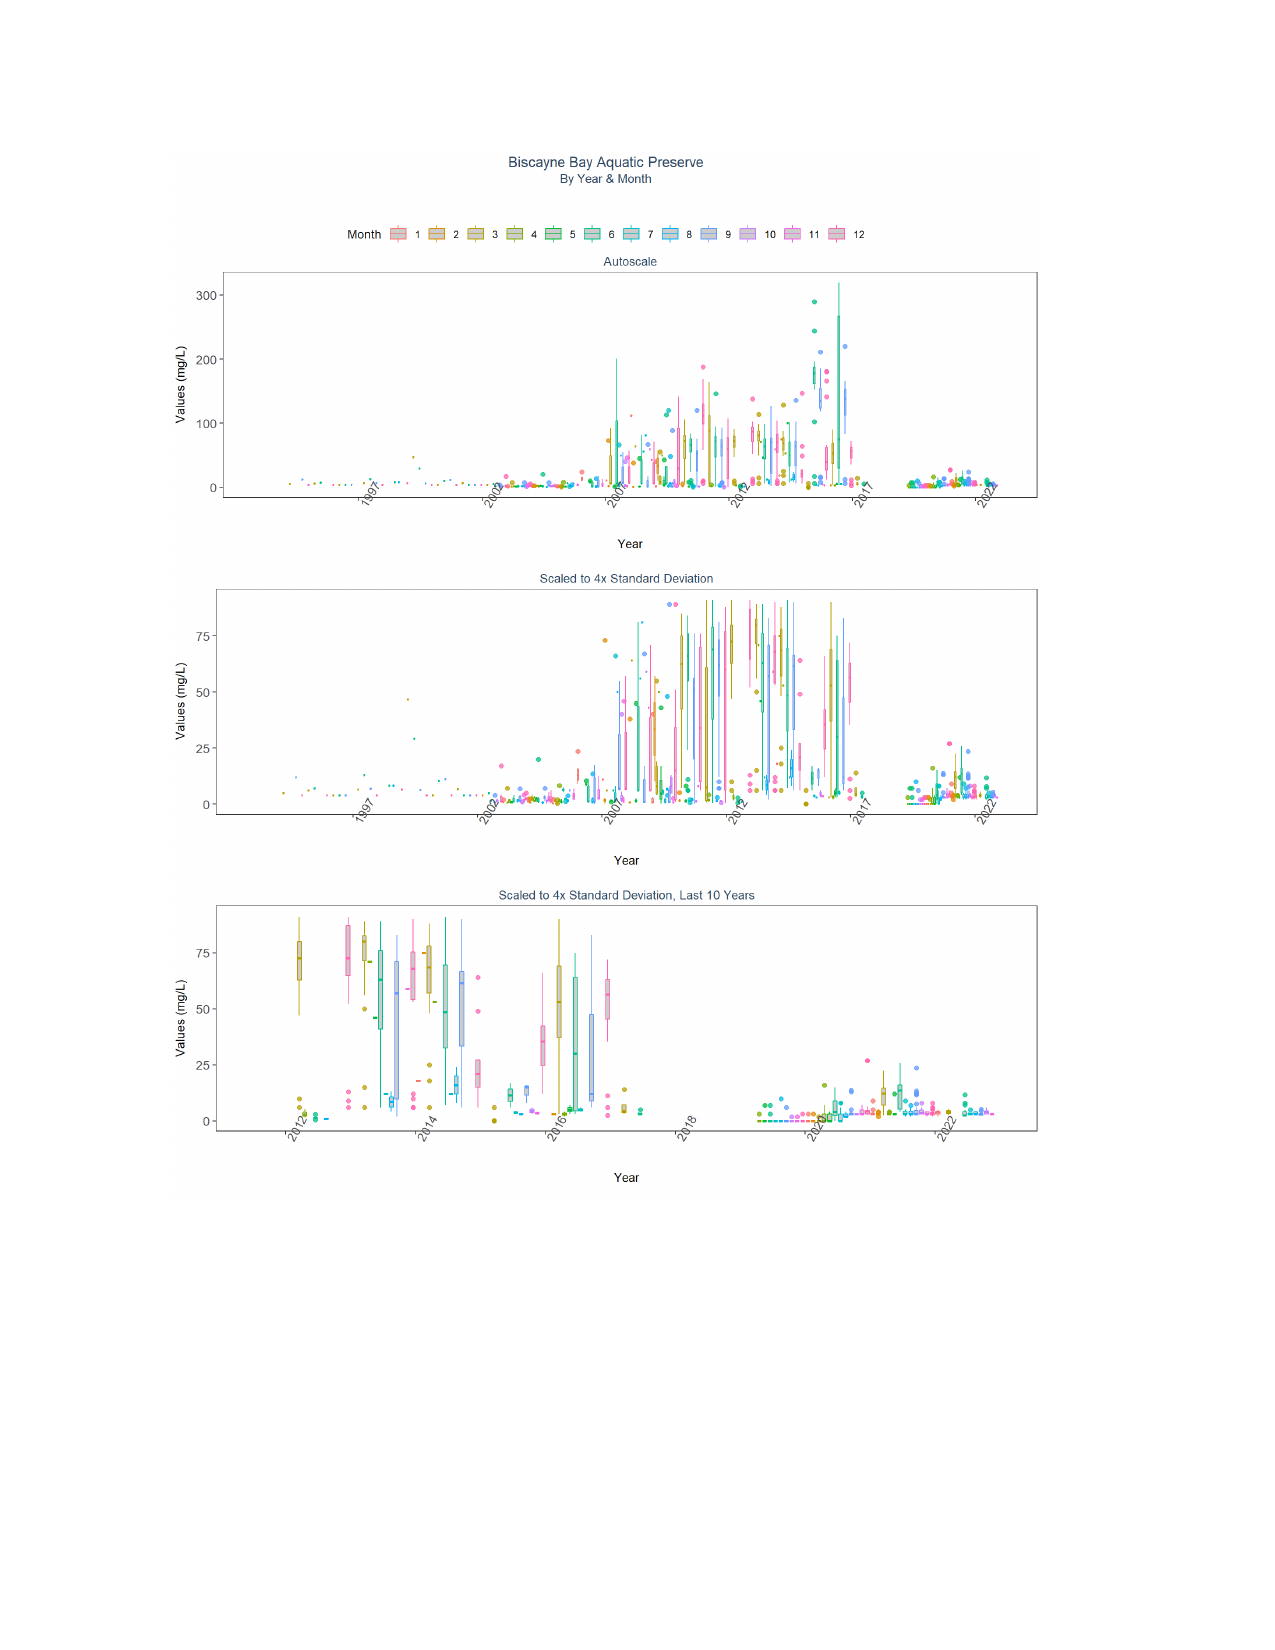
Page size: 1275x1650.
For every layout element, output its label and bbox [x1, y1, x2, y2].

picture [168, 150, 1044, 1200]
